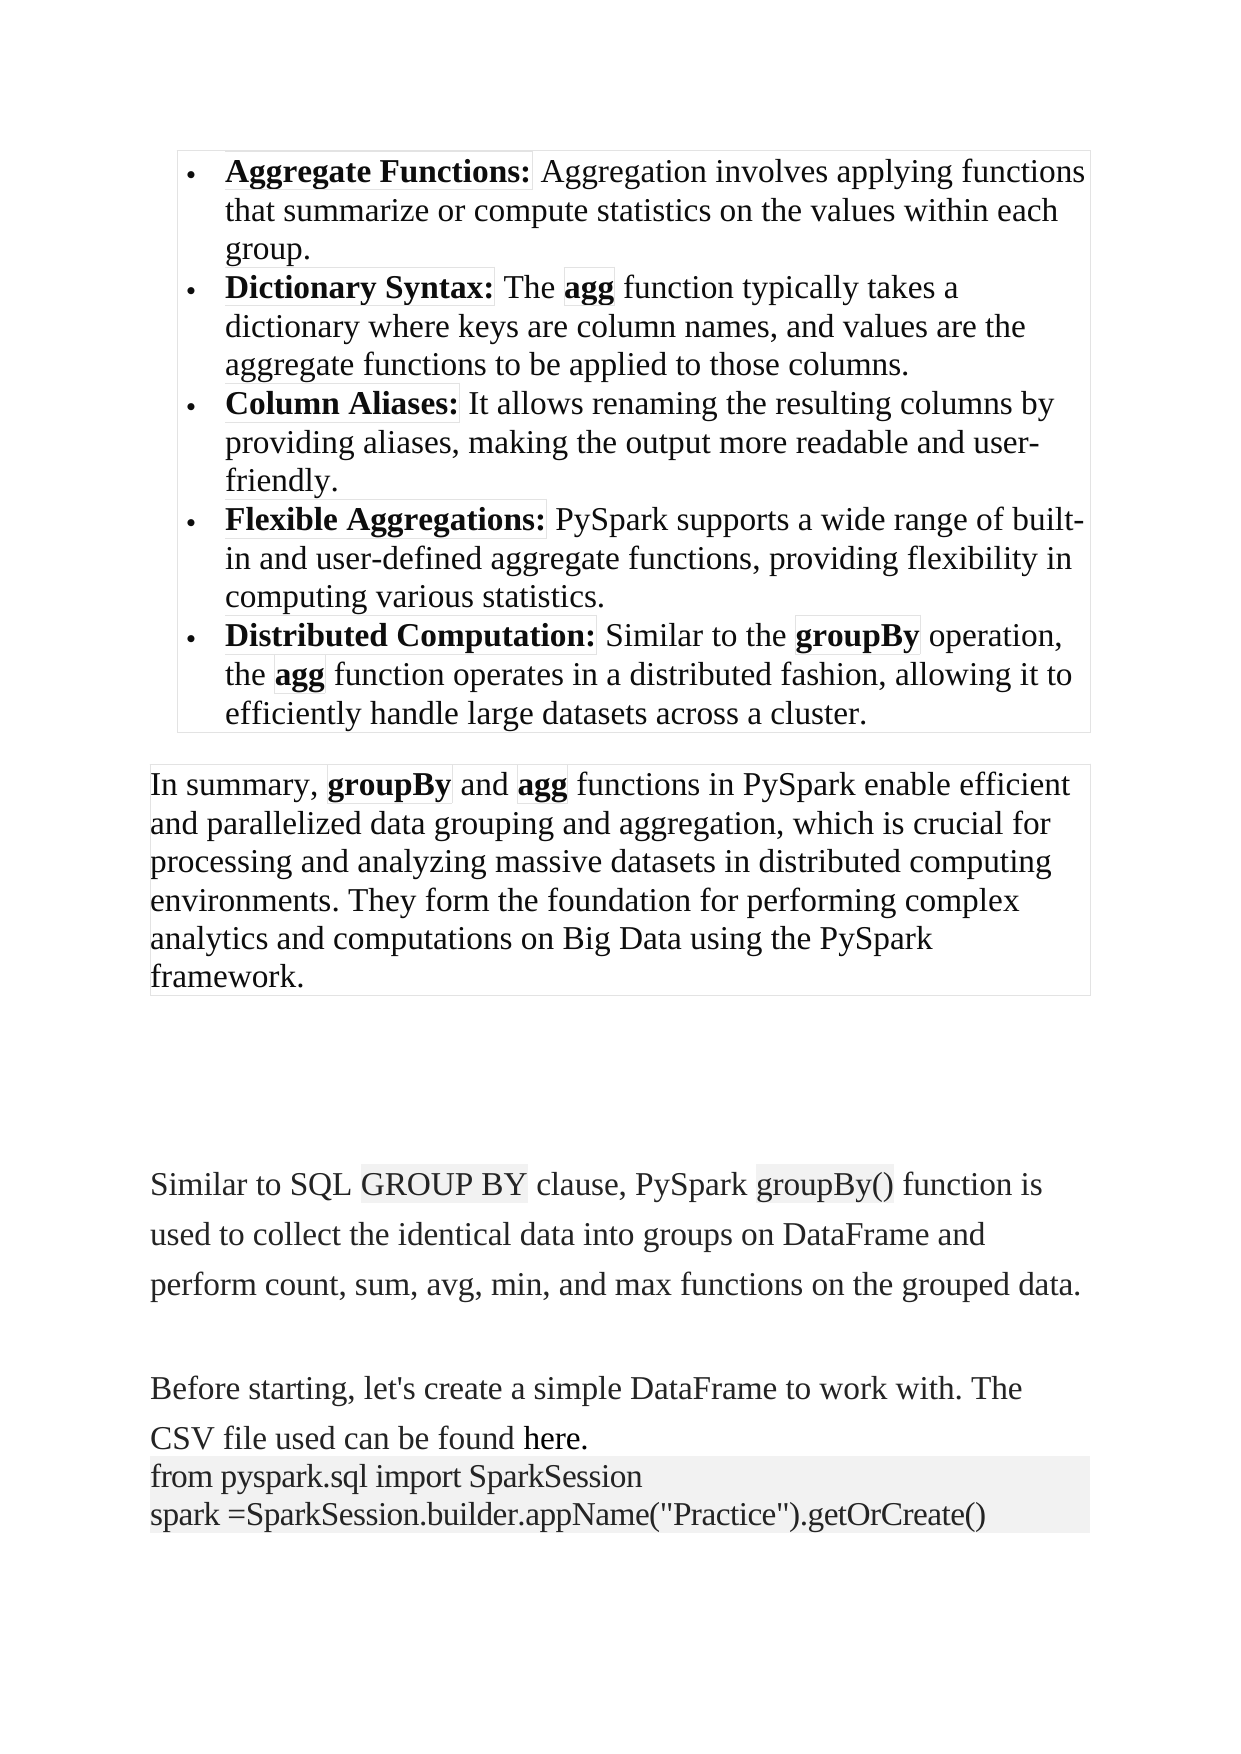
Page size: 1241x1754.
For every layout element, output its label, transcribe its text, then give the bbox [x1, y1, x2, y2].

list Aggregate Functions: Aggregation involves applying functions that summarize or compute statistics on the values within each group. [178, 151, 1090, 266]
list Column Aliases: It allows renaming the resulting columns by providing aliases, making the output more readable and user-friendly. [178, 382, 1090, 498]
text spark =SparkSession.builder.appName("Practice").getOrCreate() [150, 1494, 1090, 1533]
text from pyspark.sql import SparkSession [150, 1456, 1090, 1494]
list Dictionary Syntax: The agg function typically takes a dictionary where keys are column names, and values are the aggregate functions to be applied to those columns. [178, 266, 1090, 382]
list Flexible Aggregations: PySpark supports a wide range of built-in and user-defined aggregate functions, providing flexibility in computing various statistics. [178, 498, 1090, 614]
text In summary, groupBy and agg functions in PySpark enable efficient and parallelized data grouping and aggregation, which is crucial for processing and analyzing massive datasets in distributed computing environments. They form the foundation for performing complex analytics and computations on Big Data using the PySpark framework. [151, 765, 1090, 995]
list Distributed Computation: Similar to the groupBy operation, the agg function operates in a distributed fashion, allowing it to efficiently handle large datasets across a cluster. [178, 614, 1090, 732]
text Before starting, let's create a simple DataFrame to work with. The CSV file used can be found here. [150, 1356, 1090, 1456]
text Similar to SQL GROUP BY clause, PySpark groupBy() function is used to collect the identical data into groups on DataFrame and perform count, sum, avg, min, and max functions on the grouped data. [150, 1153, 1090, 1303]
